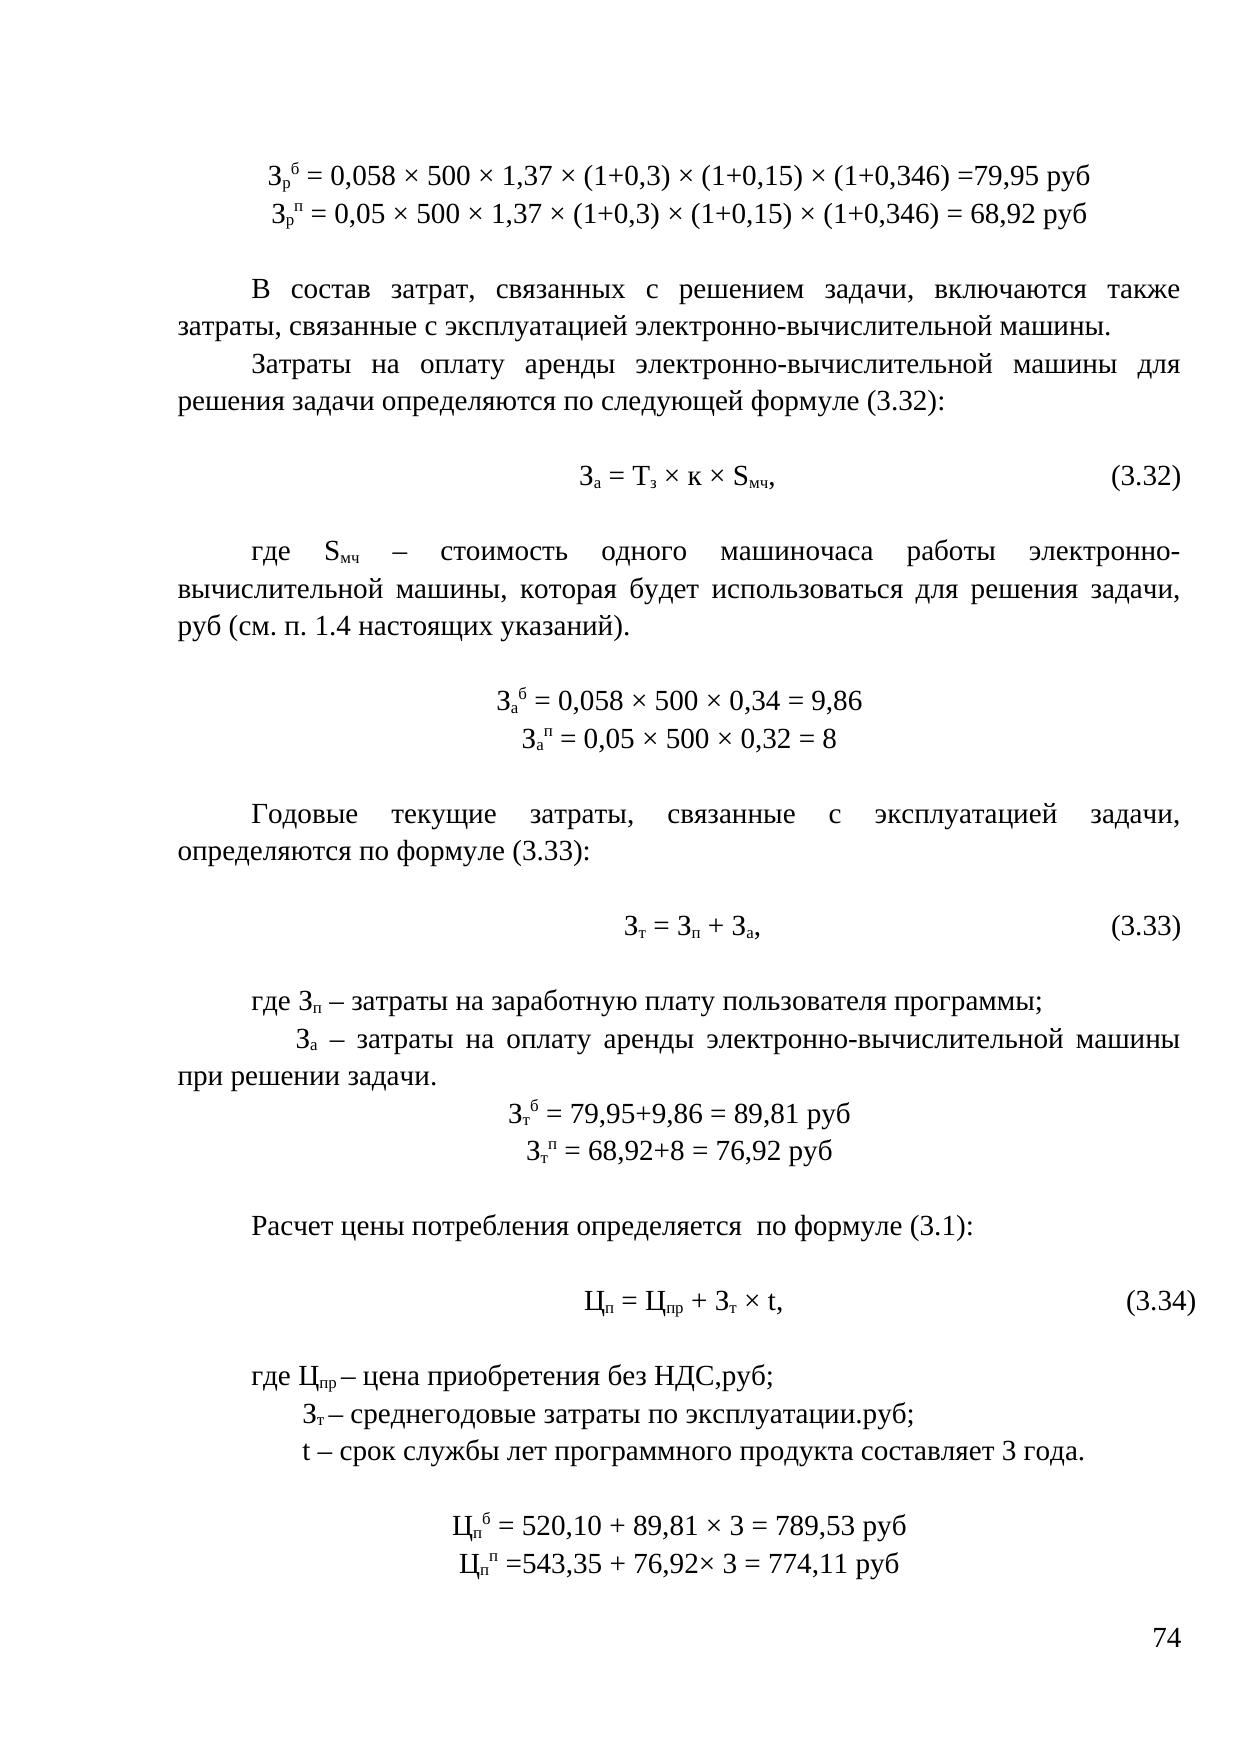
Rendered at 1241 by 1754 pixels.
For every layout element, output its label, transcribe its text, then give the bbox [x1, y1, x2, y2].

text Цпб = 520,10 + 89,81 × 3 = 789,53 руб [177, 1506, 1181, 1543]
text где Цпр – цена приобретения без НДС,руб; [177, 1356, 1181, 1393]
text Затраты на оплату аренды электронно-вычислительной машины для решения задачи определяются по следующей формуле (3.32): [177, 343, 1181, 418]
text Расчет цены потребления определяется по формуле (3.1): [177, 1206, 1181, 1243]
text Цп = Цпр + Зт × t, (3.34) [177, 1281, 1196, 1318]
text Зрп = 0,05 × 500 × 1,37 × (1+0,3) × (1+0,15) × (1+0,346) = 68,92 руб [177, 193, 1181, 231]
text Зтп = 68,92+8 = 76,92 руб [177, 1131, 1181, 1168]
text Зт – среднегодовые затраты по эксплуатации.руб; [177, 1393, 1181, 1431]
text Зтб = 79,95+9,86 = 89,81 руб [177, 1093, 1181, 1131]
text где Зп – затраты на заработную плату пользователя программы; [177, 981, 1181, 1018]
text За – затраты на оплату аренды электронно-вычислительной машины при решении задачи. [177, 1018, 1181, 1093]
text Зрб = 0,058 × 500 × 1,37 × (1+0,3) × (1+0,15) × (1+0,346) =79,95 руб [177, 156, 1181, 193]
text Заб = 0,058 × 500 × 0,34 = 9,86 [177, 681, 1181, 718]
text Зап = 0,05 × 500 × 0,32 = 8 [177, 718, 1181, 756]
text В состав затрат, связанных с решением задачи, включаются также затраты, связанные с эксплуатацией электронно-вычислительной машины. [177, 268, 1181, 343]
text где Sмч – стоимость одного машиночаса работы электронно-вычислительной машины, которая будет использоваться для решения задачи, руб (см. п. 1.4 настоящих указаний). [177, 531, 1181, 643]
text Цпп =543,35 + 76,92× 3 = 774,11 руб [177, 1543, 1181, 1581]
text Зт = Зп + За, (3.33) [177, 906, 1181, 943]
text За = Тз × к × Sмч, (3.32) [177, 456, 1181, 493]
text t – срок службы лет программного продукта составляет 3 года. [177, 1431, 1181, 1468]
text Годовые текущие затраты, связанные с эксплуатацией задачи, определяются по формуле (3.33): [177, 793, 1181, 868]
